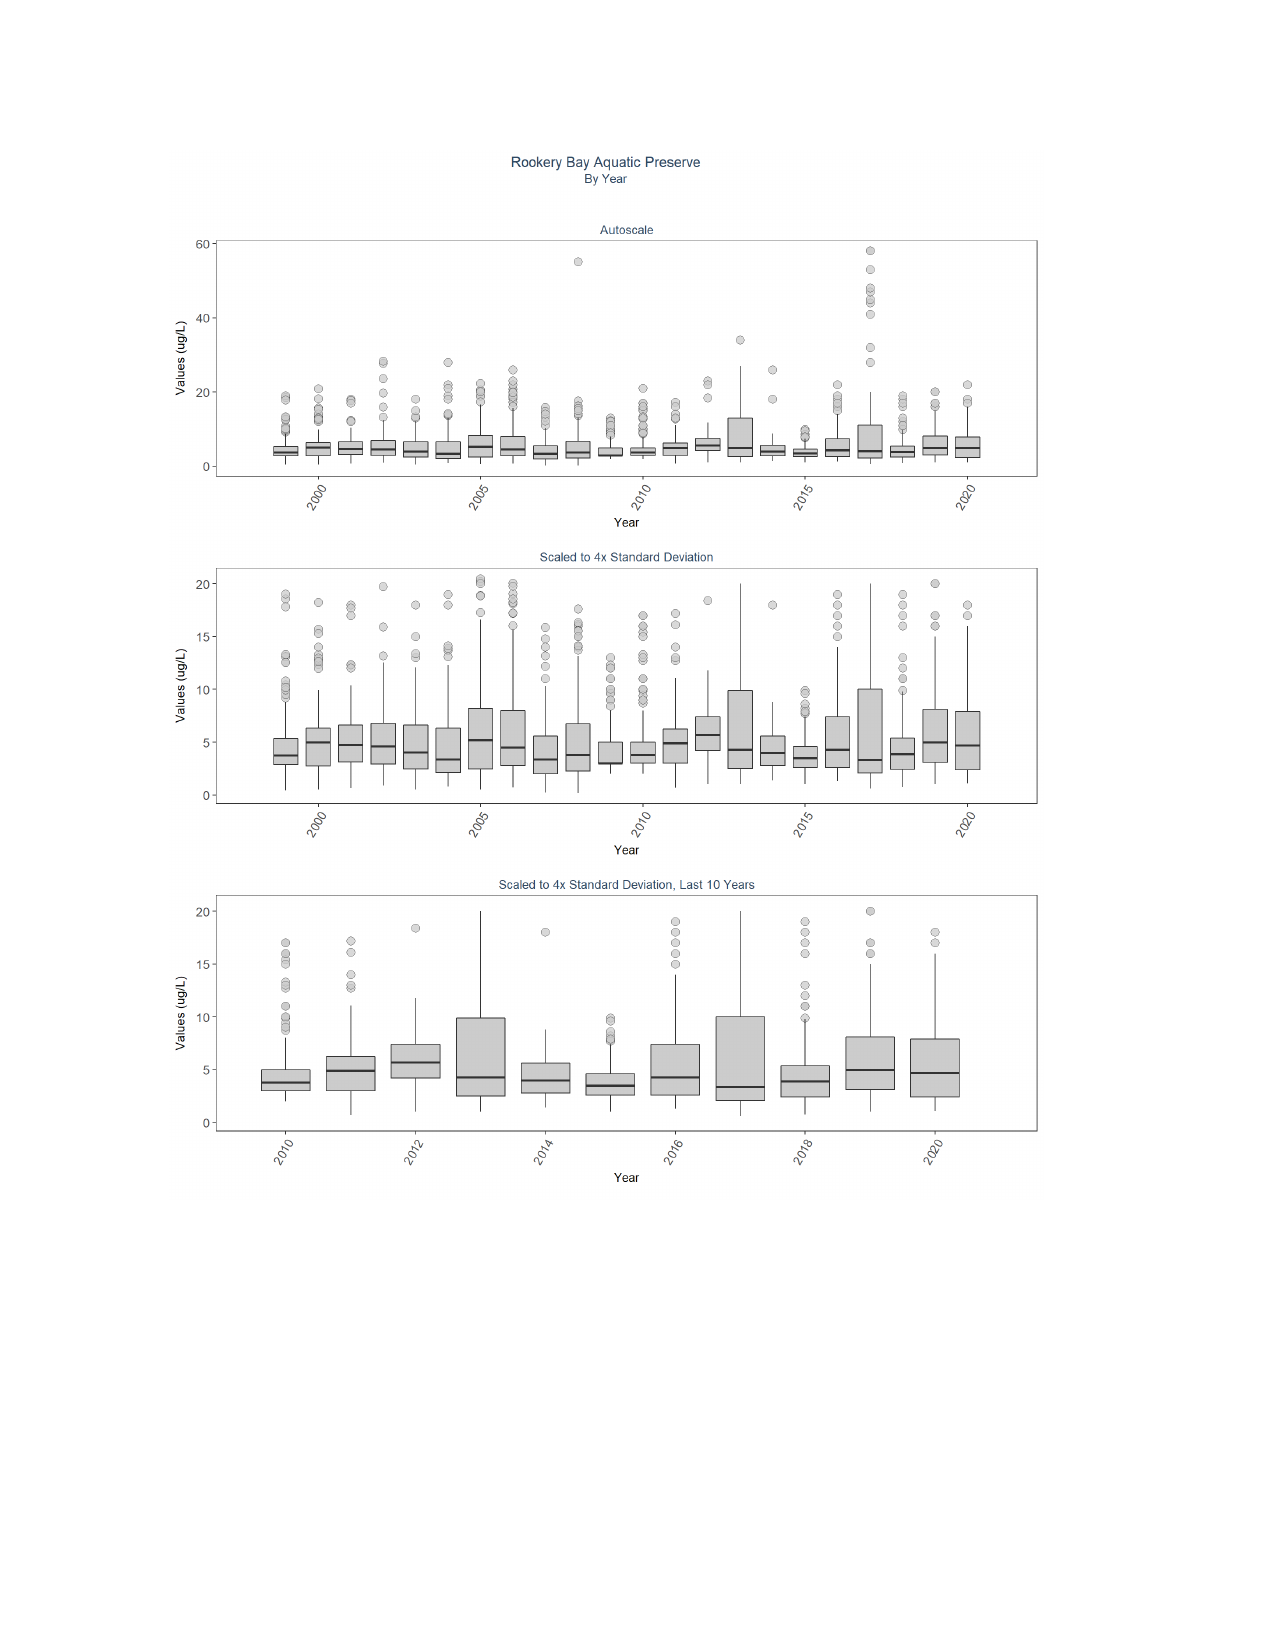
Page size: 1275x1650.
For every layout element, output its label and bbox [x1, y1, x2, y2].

picture [168, 150, 1044, 1200]
